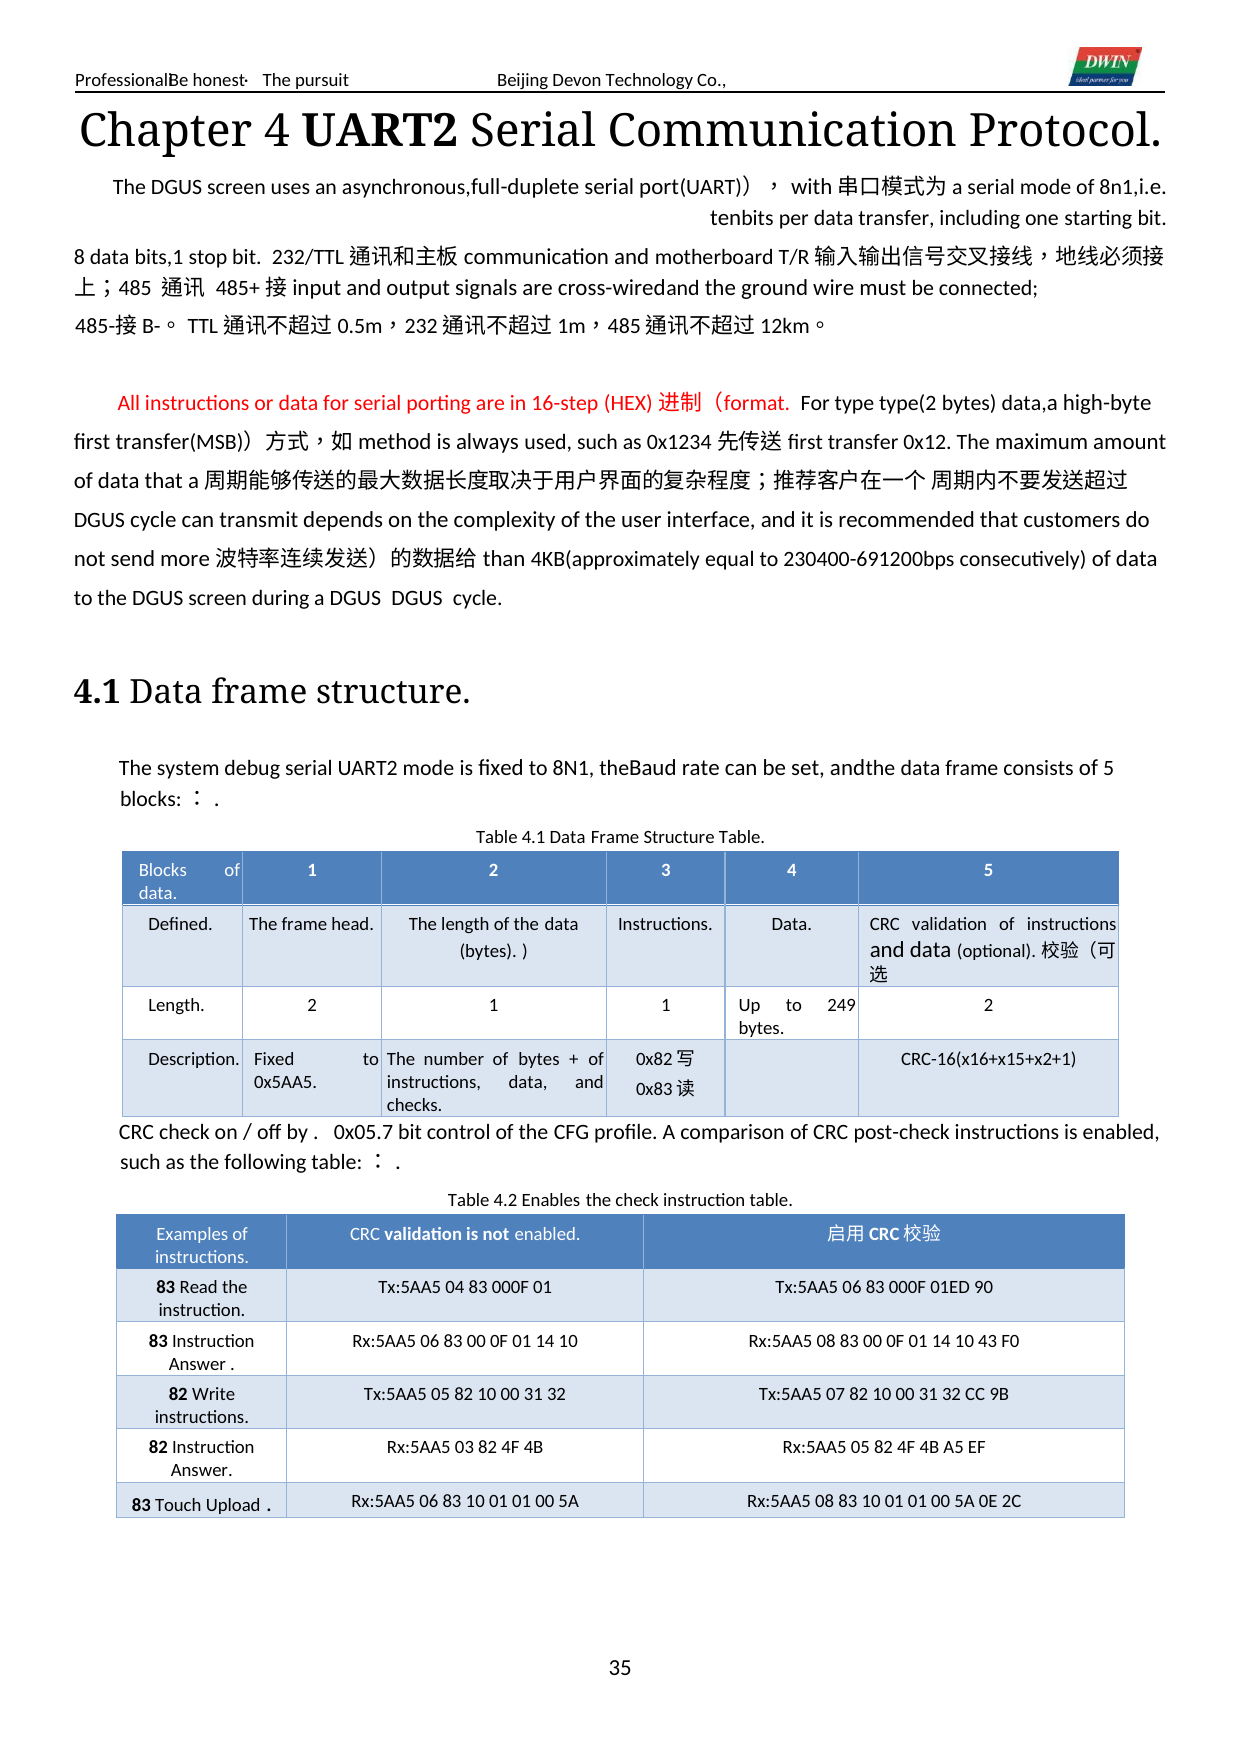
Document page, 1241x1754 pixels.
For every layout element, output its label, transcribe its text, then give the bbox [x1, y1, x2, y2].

text The system debug serial UART2 mode is fixed to 8N1, theBaud rate can be set, andthe data frame consists of 5 blocks: ： . [119, 753, 1177, 812]
table_header 1 [243, 852, 381, 904]
table_cell Rx:5AA5 03 82 4F 4B [287, 1429, 643, 1482]
text 8 data bits,1 stop bit. 232/TTL 通讯和主板 communication and motherboard T/R 输入输出信号交叉接线，地线必须接上；485 通讯 485+ 接 input and output signals are cross-wiredand the ground wire must be connected; [73, 242, 1177, 301]
table_cell Tx:5AA5 04 83 000F 01 [287, 1269, 643, 1321]
table_cell Rx:5AA5 06 83 10 01 01 00 5A [287, 1483, 643, 1517]
table_cell Rx:5AA5 08 83 10 01 01 00 5A 0E 2C [644, 1483, 1124, 1517]
table_cell [726, 1040, 858, 1116]
table_cell The length of the data (bytes). ) [382, 906, 606, 986]
table_cell Data. [726, 906, 858, 986]
table_cell Tx:5AA5 06 83 000F 01ED 90 [644, 1269, 1124, 1321]
table_cell Fixed to 0x5AA5. [243, 1040, 381, 1116]
table_cell 83 Instruction Answer . [117, 1322, 286, 1375]
table_cell 1 [382, 987, 606, 1039]
table_cell Length. [123, 987, 242, 1039]
table_header 启用 CRC 校验 [644, 1215, 1124, 1268]
table_cell The number of bytes + of instructions, data, and checks. [382, 1040, 606, 1116]
table_header 5 [859, 852, 1118, 904]
table_cell Up to 249 bytes. [726, 987, 858, 1039]
text Table 4.1 Data Frame Structure Table. [107, 825, 1134, 848]
table_cell Tx:5AA5 05 82 10 00 31 32 [287, 1376, 643, 1428]
table_cell 82 Instruction Answer. [117, 1429, 286, 1482]
table_cell CRC validation of instructions and data (optional). 校验（可选 [859, 906, 1118, 986]
table_cell 1 [607, 987, 724, 1039]
text The DGUS screen uses an asynchronous,full-duplete serial port(UART)）， with 串口模式为 a serial mode of 8n1,i.e. tenbits per data transfer, including one starting bit. [75, 172, 1167, 231]
table_cell 83 Read the instruction. [117, 1269, 286, 1321]
table_cell CRC-16(x16+x15+x2+1) [859, 1040, 1118, 1116]
table_cell 82 Write instructions. [117, 1376, 286, 1428]
table_header 4 [726, 852, 858, 904]
table_cell Rx:5AA5 06 83 00 0F 01 14 10 [287, 1322, 643, 1375]
table_cell 2 [859, 987, 1118, 1039]
table_header 3 [607, 852, 724, 904]
table_cell Tx:5AA5 07 82 10 00 31 32 CC 9B [644, 1376, 1124, 1428]
subtitle 4.1 Data frame structure. [73, 668, 1177, 713]
table_header Blocks of data. [123, 852, 242, 904]
table_cell Defined. [123, 906, 242, 986]
subtitle Chapter 4 UART2 Serial Communication Protocol. [75, 93, 1166, 160]
table_cell 0x82写 0x83读 [607, 1040, 724, 1116]
table_cell Rx:5AA5 08 83 00 0F 01 14 10 43 F0 [644, 1322, 1124, 1375]
table_cell Instructions. [607, 906, 724, 986]
table_cell Description. [123, 1040, 242, 1116]
text All instructions or data for serial porting are in 16-step (HEX) 进制（format. For type type(2 bytes) data,a high-byte first transfer(MSB)）方式，如 method is always used, such as 0x1234 先传送 first transfer 0x12. The maximum amount of data that a 周期能够传送的最大数据长度取决于用户界面的复杂程度；推荐客户在一个 周期内不要发送超过 DGUS cycle can transmit depends on the complexity of the user interface, and it is recommended that customers do not send more 波特率连续发送）的数据给 than 4KB(approximately equal to 230400-691200bps consecutively) of data to the DGUS screen during a DGUS DGUS cycle. [73, 388, 1177, 612]
table_cell 2 [243, 987, 381, 1039]
text CRC check on / off by . 0x05.7 bit control of the CFG profile. A comparison of CRC post-check instructions is enabled, such as the following table: ： . [119, 1117, 1177, 1176]
table_header 2 [382, 852, 606, 904]
table_cell Rx:5AA5 05 82 4F 4B A5 EF [644, 1429, 1124, 1482]
picture [1068, 47, 1142, 86]
table_cell 83 Touch Upload . [117, 1483, 286, 1517]
table_header CRC validation is not enabled. [287, 1215, 643, 1268]
text 485-接 B-。 TTL 通讯不超过 0.5m，232 通讯不超过 1m，485 通讯不超过 12km。 [75, 313, 1177, 339]
table_cell The frame head. [243, 906, 381, 986]
table_header Examples of instructions. [117, 1215, 286, 1268]
text Table 4.2 Enables the check instruction table. [107, 1188, 1134, 1211]
